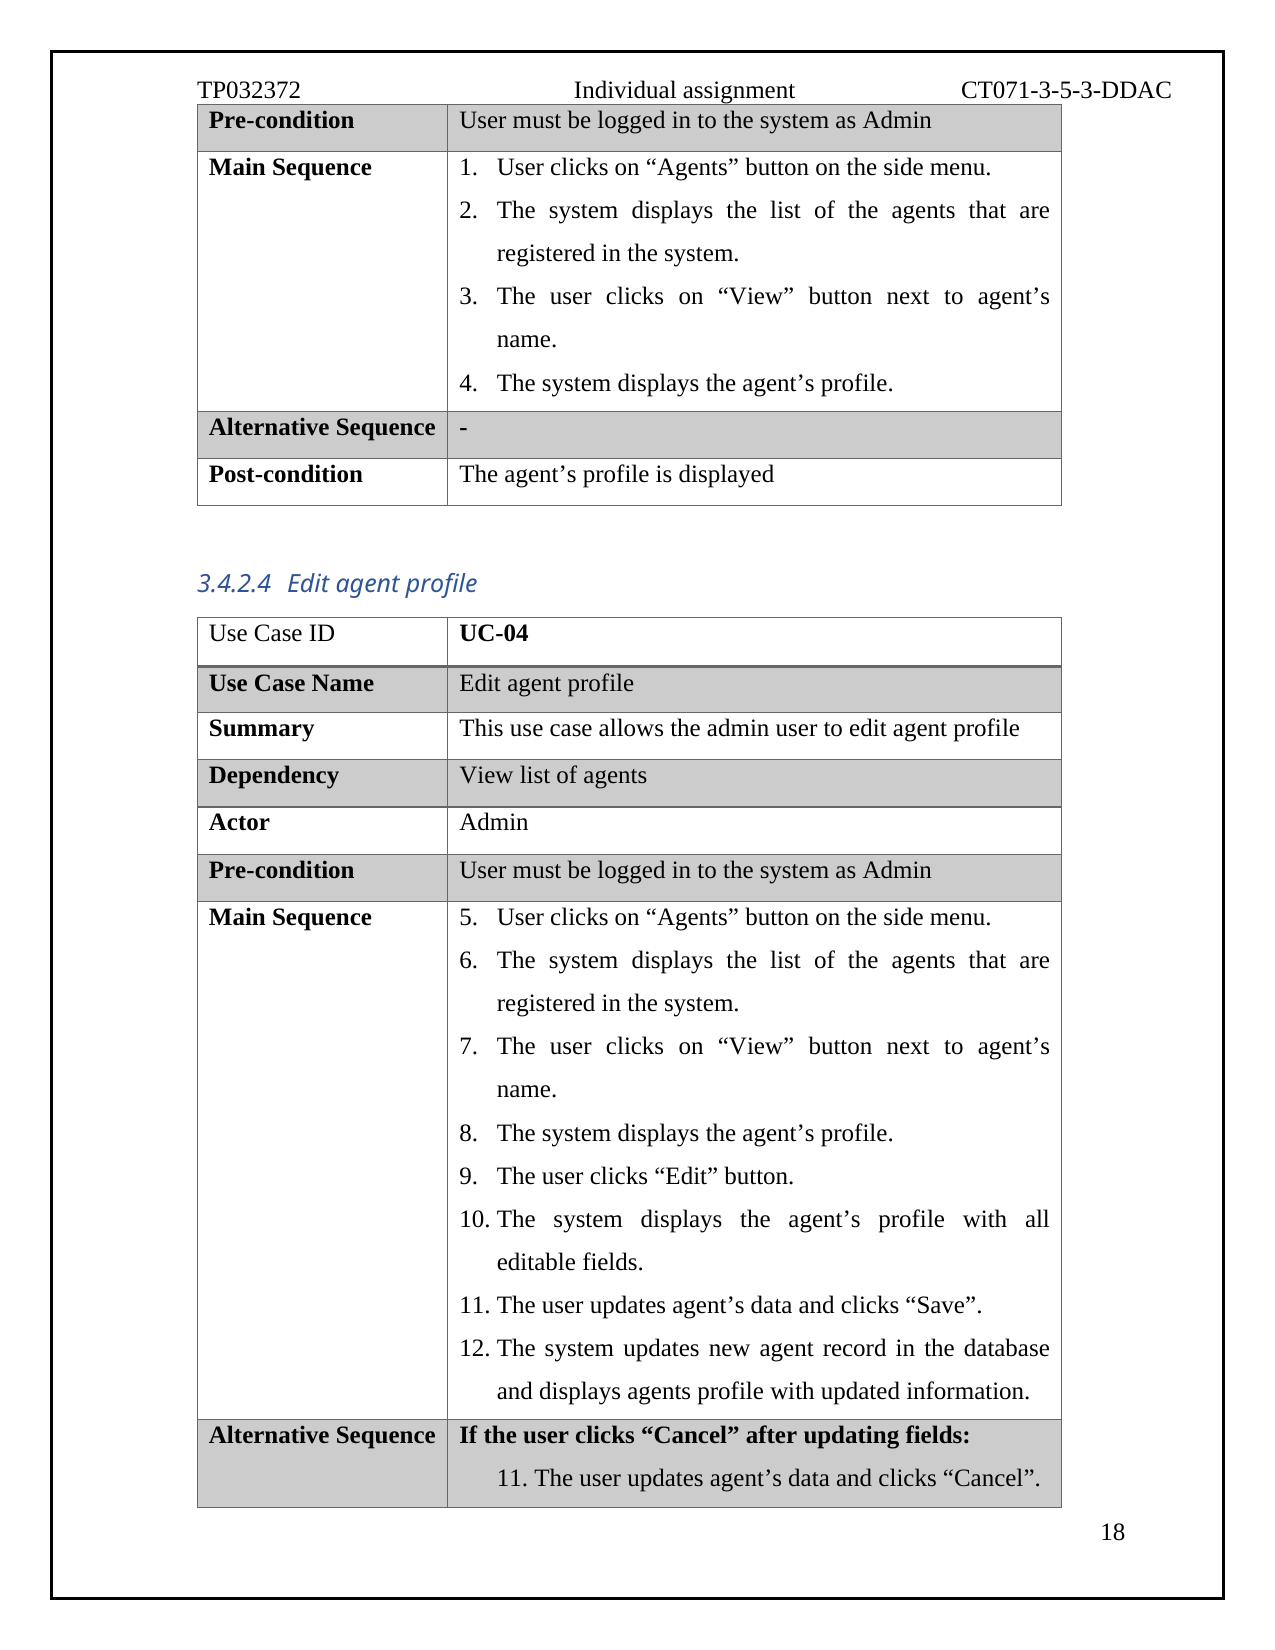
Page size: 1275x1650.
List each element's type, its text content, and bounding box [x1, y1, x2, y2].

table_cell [198, 1420, 447, 1507]
table_cell Actor [198, 808, 447, 854]
table_cell Use Case Name [198, 668, 447, 712]
table_cell - [448, 412, 1061, 458]
table_cell Main Sequence [198, 152, 447, 411]
table_cell Main Sequence [198, 902, 447, 1419]
table_cell Alternative Sequence [198, 412, 447, 458]
table_cell Admin [448, 808, 1061, 854]
table_cell User must be logged in to the system as Admin [448, 855, 1061, 901]
table_header Use Case ID [198, 618, 447, 664]
table_cell User must be logged in to the system as Admin [448, 105, 1061, 151]
table_cell Dependency [198, 760, 447, 806]
table_cell View list of agents [448, 760, 1061, 806]
table_cell User clicks on “Agents” button on the side menu. The system displays the list of the agents that are registered in the system. The user clicks on “View” button next to agent’s name. The system displays the agent’s profile. [448, 152, 1061, 411]
table_cell Pre-condition [198, 855, 447, 901]
table_cell Post-condition [198, 459, 447, 505]
subtitle Edit agent profile [197, 566, 1125, 600]
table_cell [448, 1420, 1061, 1507]
table_header UC-04 [448, 618, 1061, 664]
table_cell Pre-condition [198, 105, 447, 151]
table_cell Summary [198, 713, 447, 759]
table_cell The agent’s profile is displayed [448, 459, 1061, 505]
table_cell Edit agent profile [448, 668, 1061, 712]
table_cell User clicks on “Agents” button on the side menu. The system displays the list of the agents that are registered in the system. The user clicks on “View” button next to agent’s name. The system displays the agent’s profile. The user clicks “Edit” button. The system displays the agent’s profile with all editable fields. The user updates agent’s data and clicks “Save”. The system updates new agent record in the database and displays agents profile with updated information. [448, 902, 1061, 1419]
table_cell This use case allows the admin user to edit agent profile [448, 713, 1061, 759]
